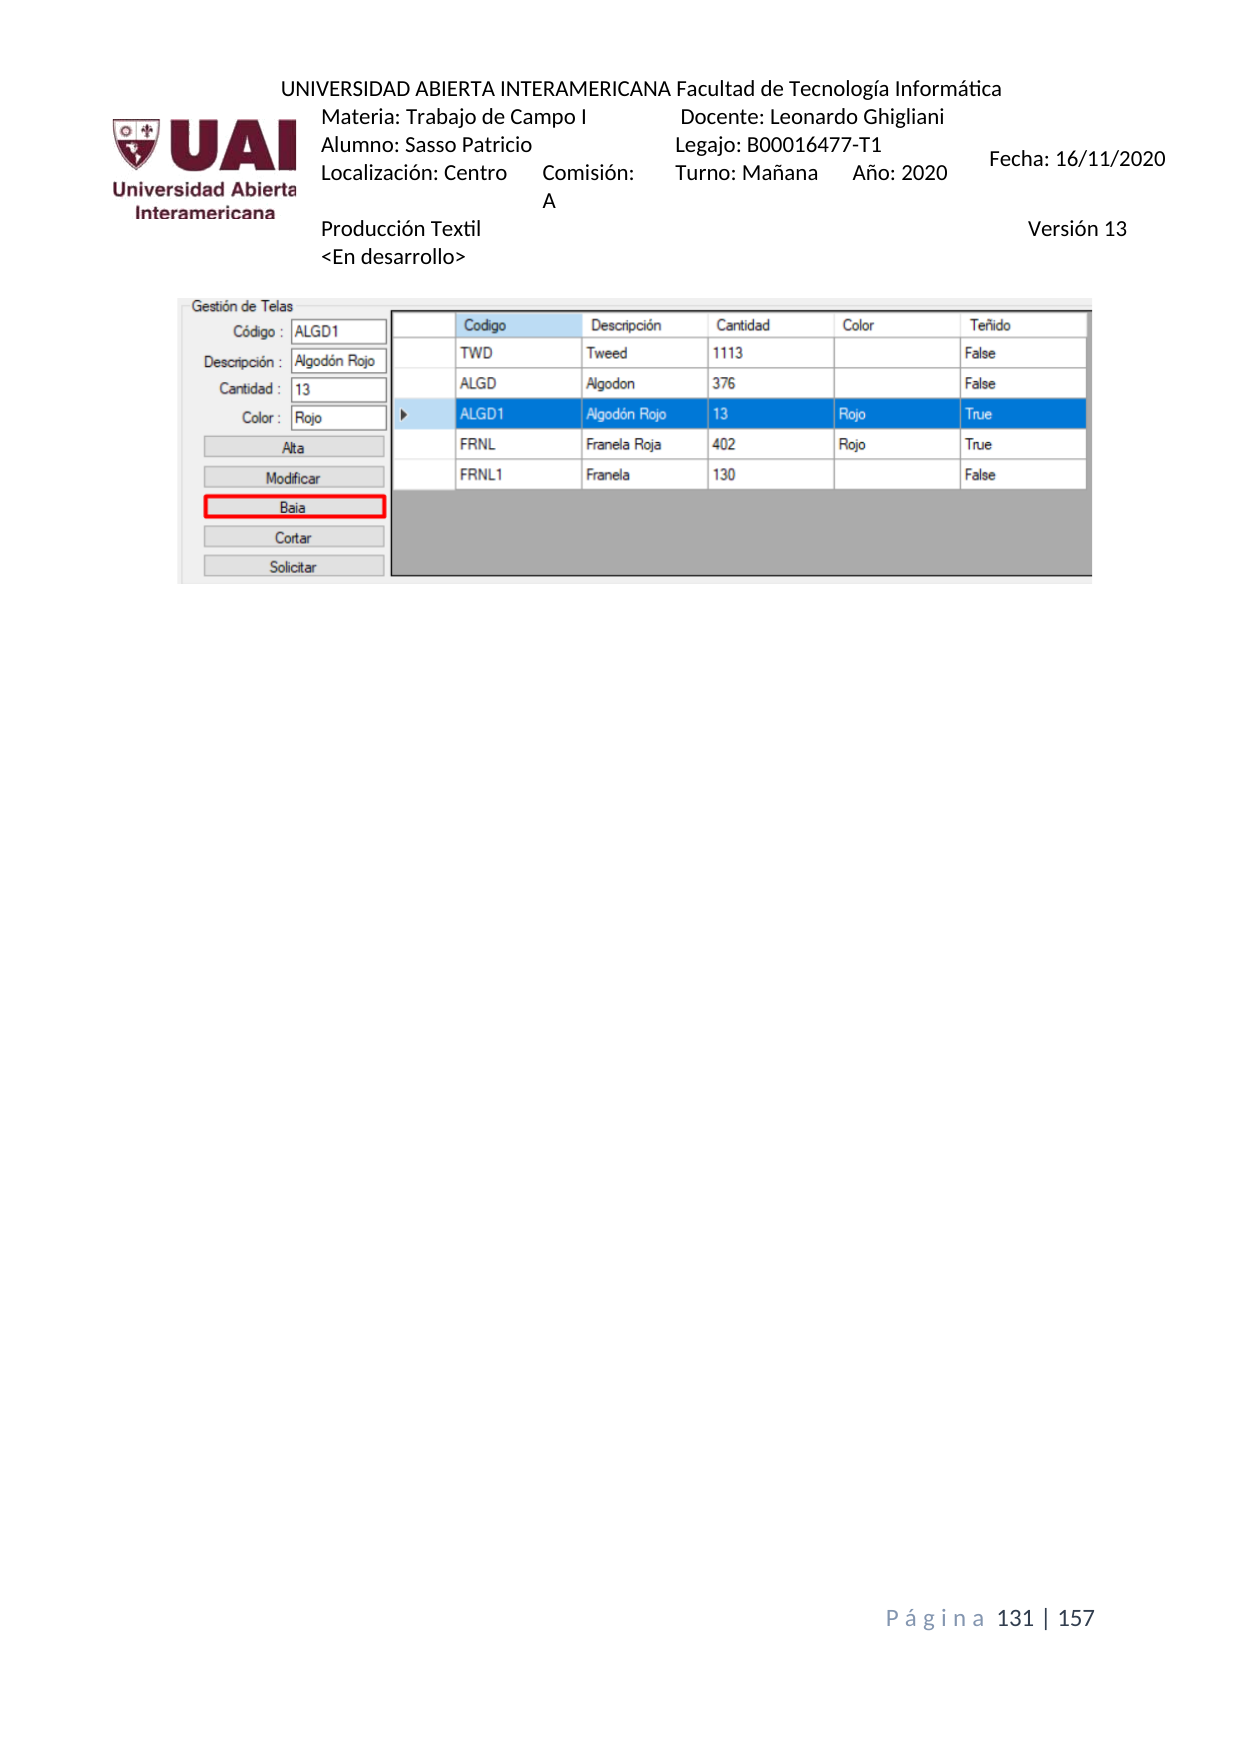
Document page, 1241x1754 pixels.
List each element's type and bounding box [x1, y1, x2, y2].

picture [112, 119, 297, 219]
picture [177, 298, 1093, 584]
